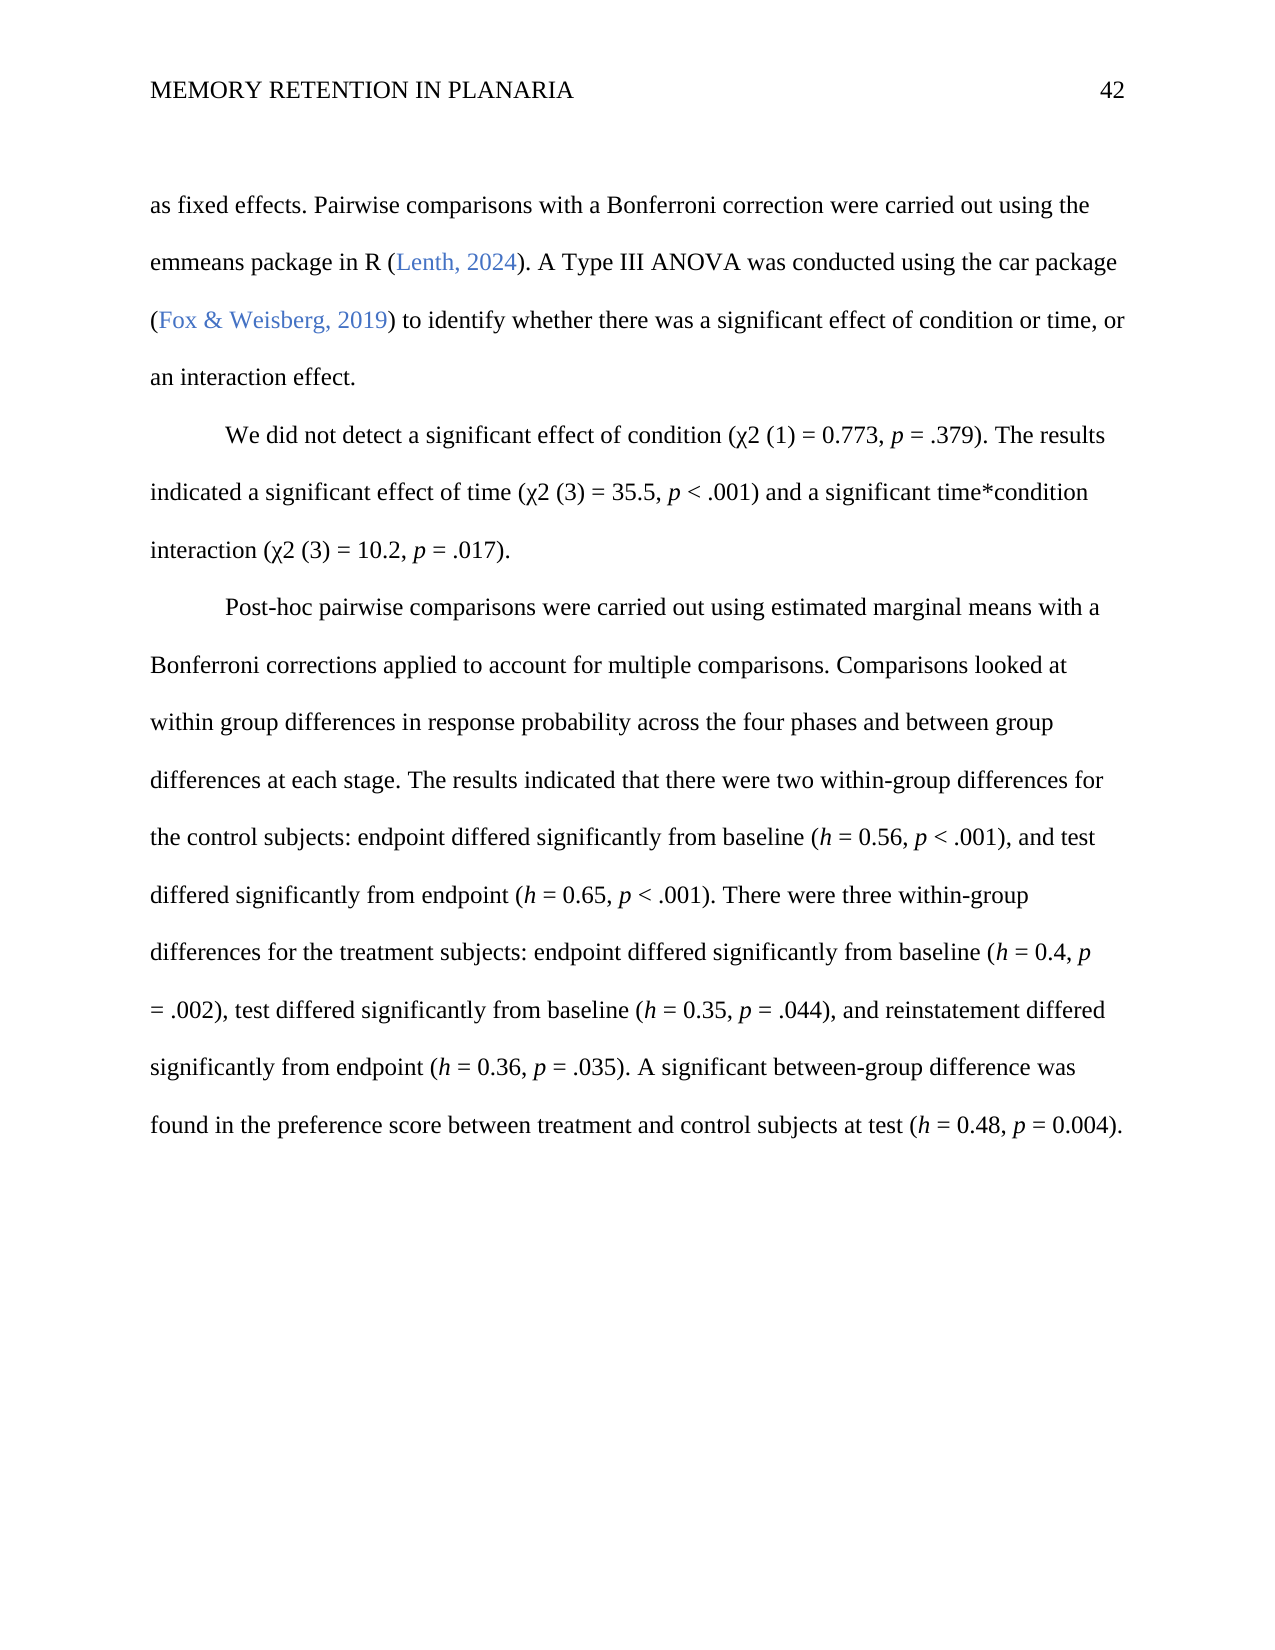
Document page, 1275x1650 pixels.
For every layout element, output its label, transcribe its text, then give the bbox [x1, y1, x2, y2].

text Post-hoc pairwise comparisons were carried out using estimated marginal means with a Bonferroni corrections applied to account for multiple comparisons. Comparisons looked at within group differences in response probability across the four phases and between group differences at each stage. The results indicated that there were two within-group differences for the control subjects: endpoint differed significantly from baseline (h = 0.56, p < .001), and test differed significantly from endpoint (h = 0.65, p < .001). There were three within-group differences for the treatment subjects: endpoint differed significantly from baseline (h = 0.4, p = .002), test differed significantly from baseline (h = 0.35, p = .044), and reinstatement differed significantly from endpoint (h = 0.36, p = .035). A significant between-group difference was found in the preference score between treatment and control subjects at test (h = 0.48, p = 0.004). [150, 592, 1125, 1139]
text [150, 190, 1125, 391]
text We did not detect a significant effect of condition (χ2 (1) = 0.773, p = .379). The results indicated a significant effect of time (χ2 (3) = 35.5, p < .001) and a significant time*condition interaction (χ2 (3) = 10.2, p = .017). [150, 420, 1125, 564]
